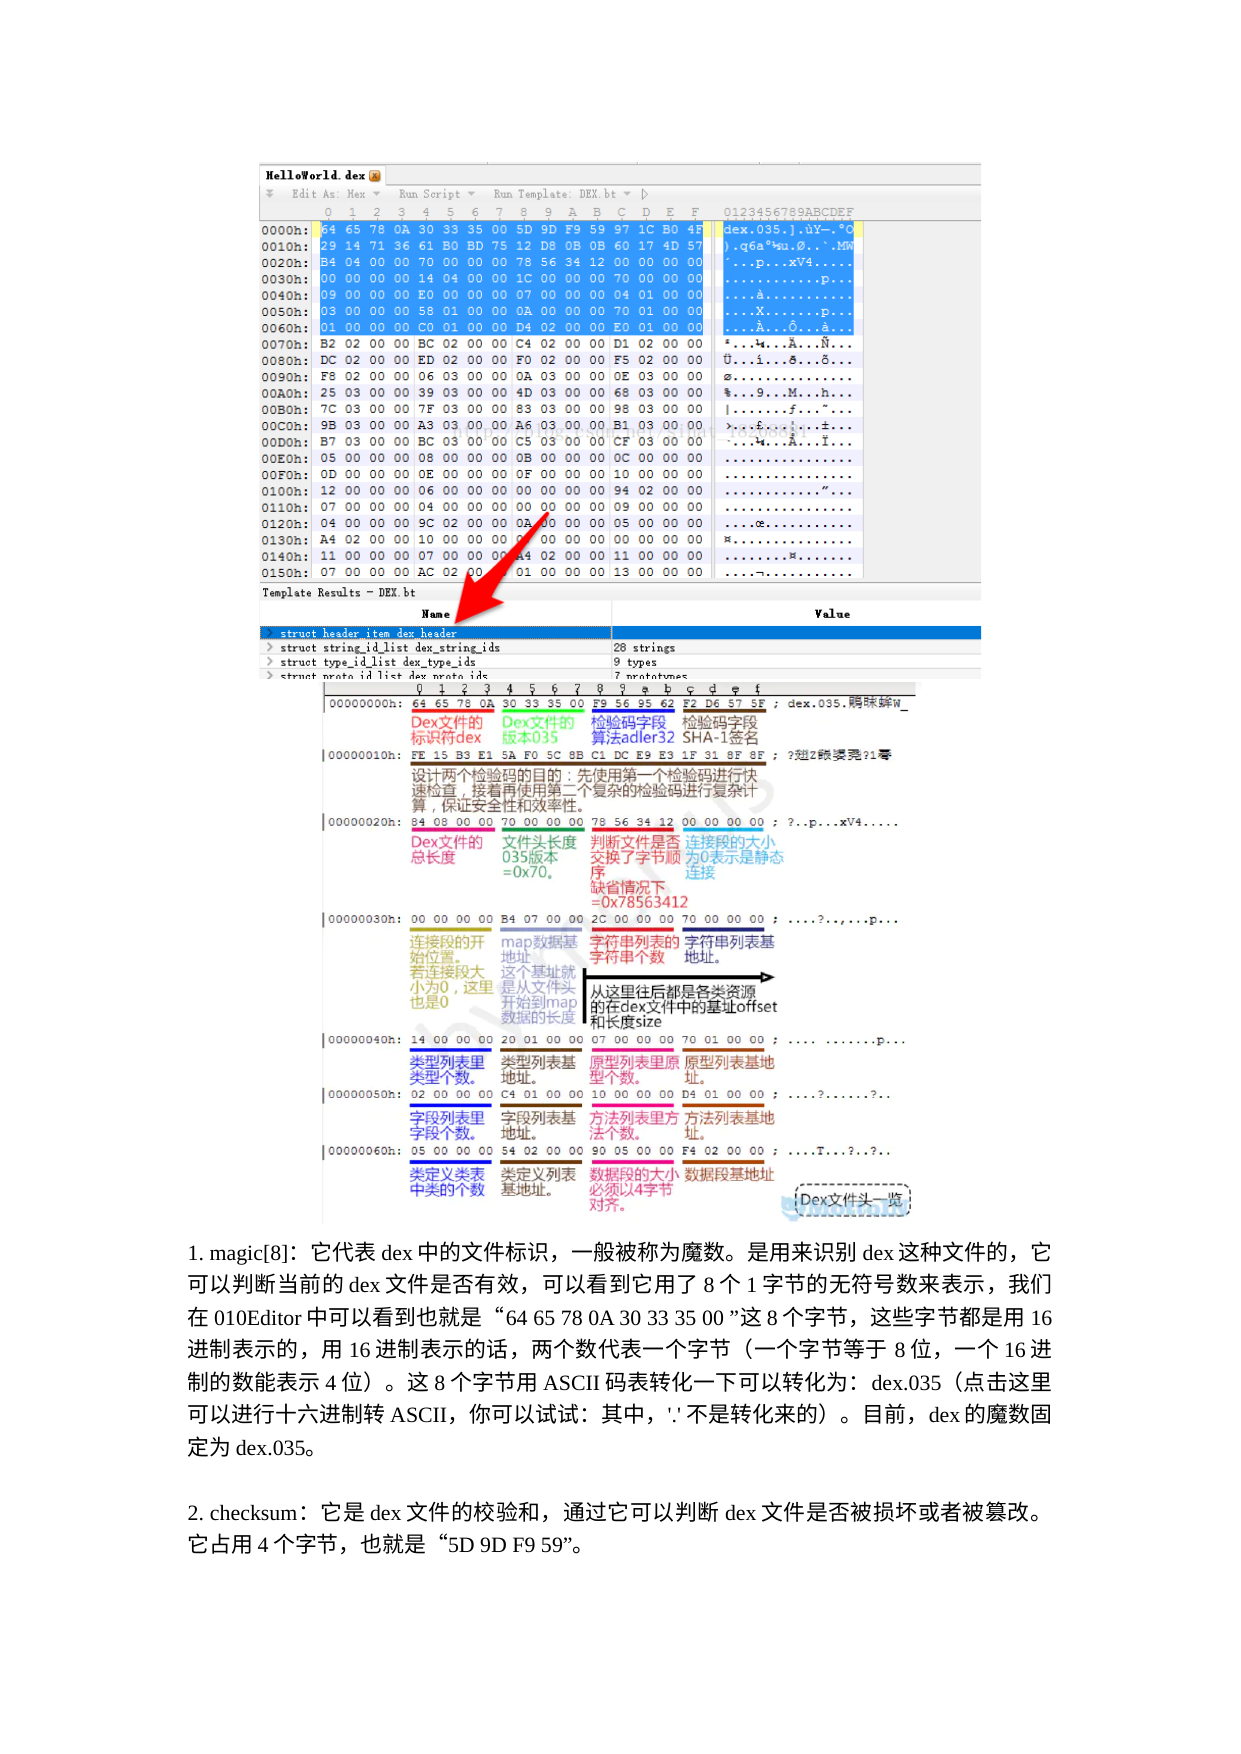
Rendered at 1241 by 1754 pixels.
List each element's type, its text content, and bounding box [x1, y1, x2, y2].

picture [259, 162, 982, 679]
picture [318, 682, 922, 1226]
text 1. magic[8]：它代表dex中的文件标识，一般被称为魔数。是用来识别dex这种文件的，它可以判断当前的dex文件是否有效，可以看到它用了8个1字节的无符号数来表示，我们在010Editor中可以看到也就是“64 65 78 0A 30 33 35 00 ”这8个字节，这些字节都是用16进制表示的，用16进制表示的话，两个数代表一个字节（一个字节等于8位，一个16进制的数能表示4位）。这8个字节用ASCII码表转化一下可以转化为：dex.035（点击这里可以进行十六进制转ASCII，你可以试试：其中，'.' 不是转化来的）。目前，dex的魔数固定为dex.035。 [187, 1234, 1053, 1462]
text 2. checksum：它是dex文件的校验和，通过它可以判断dex文件是否被损坏或者被篡改。它占用4个字节，也就是“5D 9D F9 59”。 [187, 1494, 1053, 1559]
